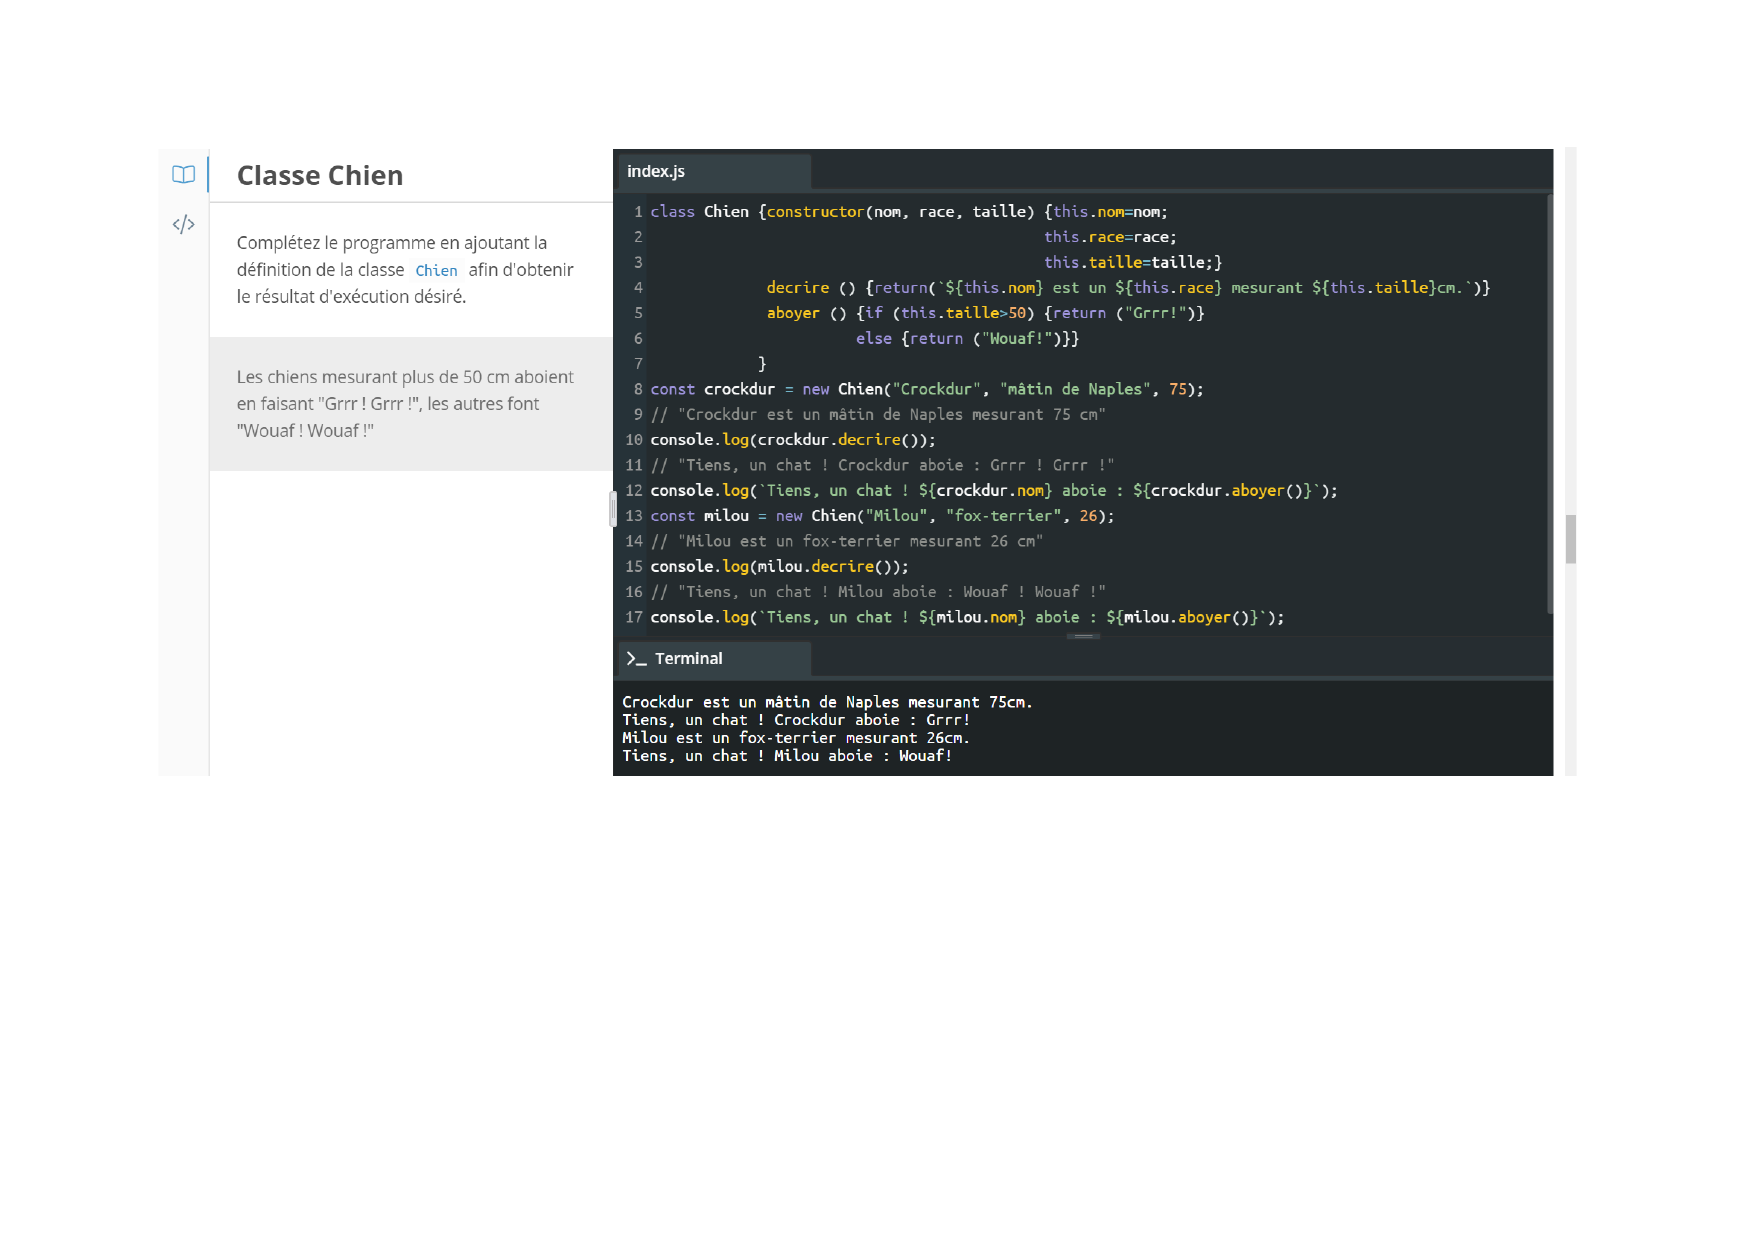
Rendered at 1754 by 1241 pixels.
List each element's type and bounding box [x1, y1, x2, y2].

picture [147, 147, 1577, 776]
